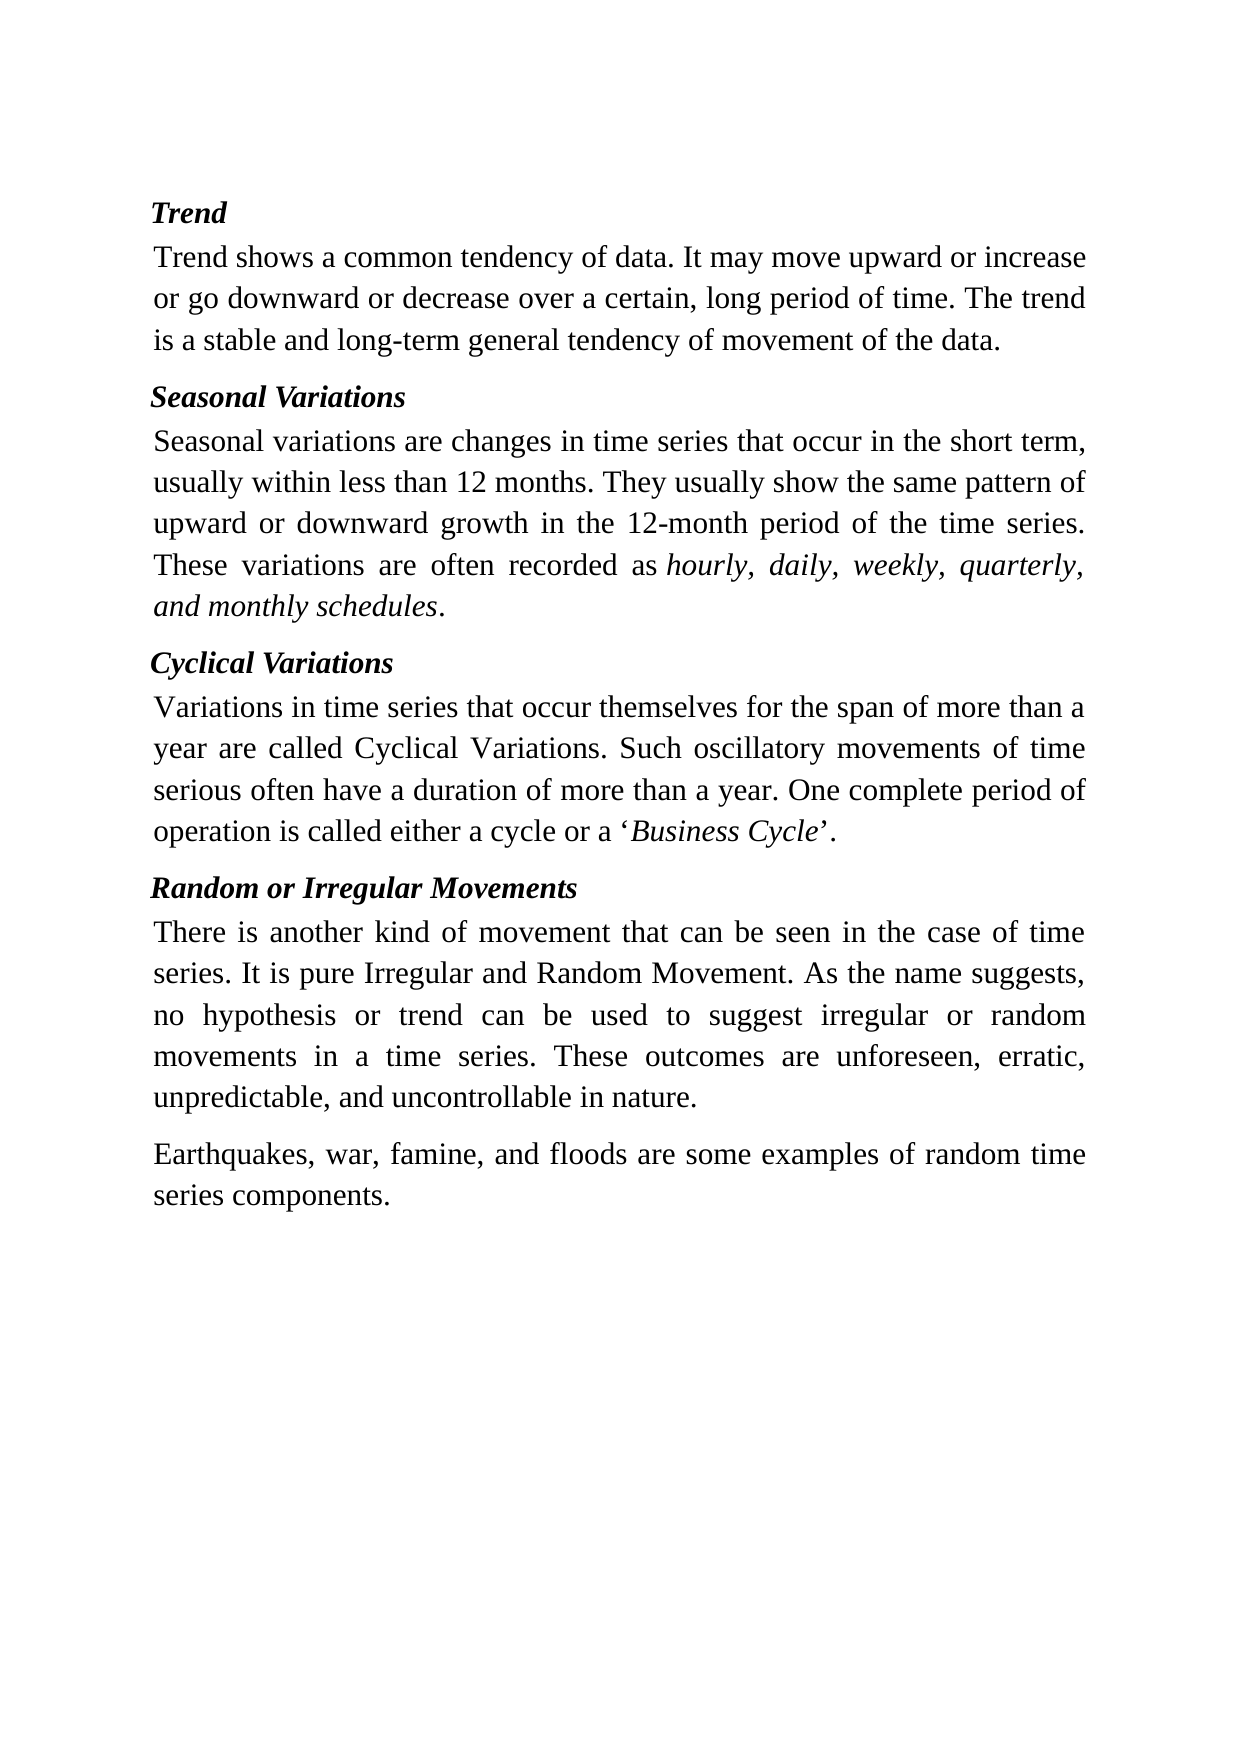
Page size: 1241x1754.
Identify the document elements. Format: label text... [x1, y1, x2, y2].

text Trend shows a common tendency of data. It may move upward or increase or go downward or decrease over a certain, long period of time. The trend is a stable and long-term general tendency of movement of the data. [153, 238, 1087, 357]
subtitle Seasonal Variations [150, 378, 1090, 414]
text There is another kind of movement that can be seen in the case of time series. It is pure Irregular and Random Movement. As the name suggests, no hypothesis or trend can be used to suggest irregular or random movements in a time series. These outcomes are unforeseen, erratic, unpredictable, and uncontrollable in nature. [153, 913, 1087, 1114]
subtitle Trend [150, 194, 1090, 230]
subtitle Cyclical Variations [150, 644, 1090, 680]
text Earthquakes, war, famine, and floods are some examples of random time series components. [153, 1135, 1087, 1212]
text Variations in time series that occur themselves for the span of more than a year are called Cyclical Variations. Such oscillatory movements of time serious often have a duration of more than a year. One complete period of operation is called either a cycle or a ‘Business Cycle’. [153, 688, 1087, 848]
text Seasonal variations are changes in time series that occur in the short term, usually within less than 12 months. They usually show the same pattern of upward or downward growth in the 12-month period of the time series. These variations are often recorded as hourly, daily, weekly, quarterly, and monthly schedules. [153, 422, 1087, 623]
subtitle Random or Irregular Movements [150, 869, 1090, 905]
